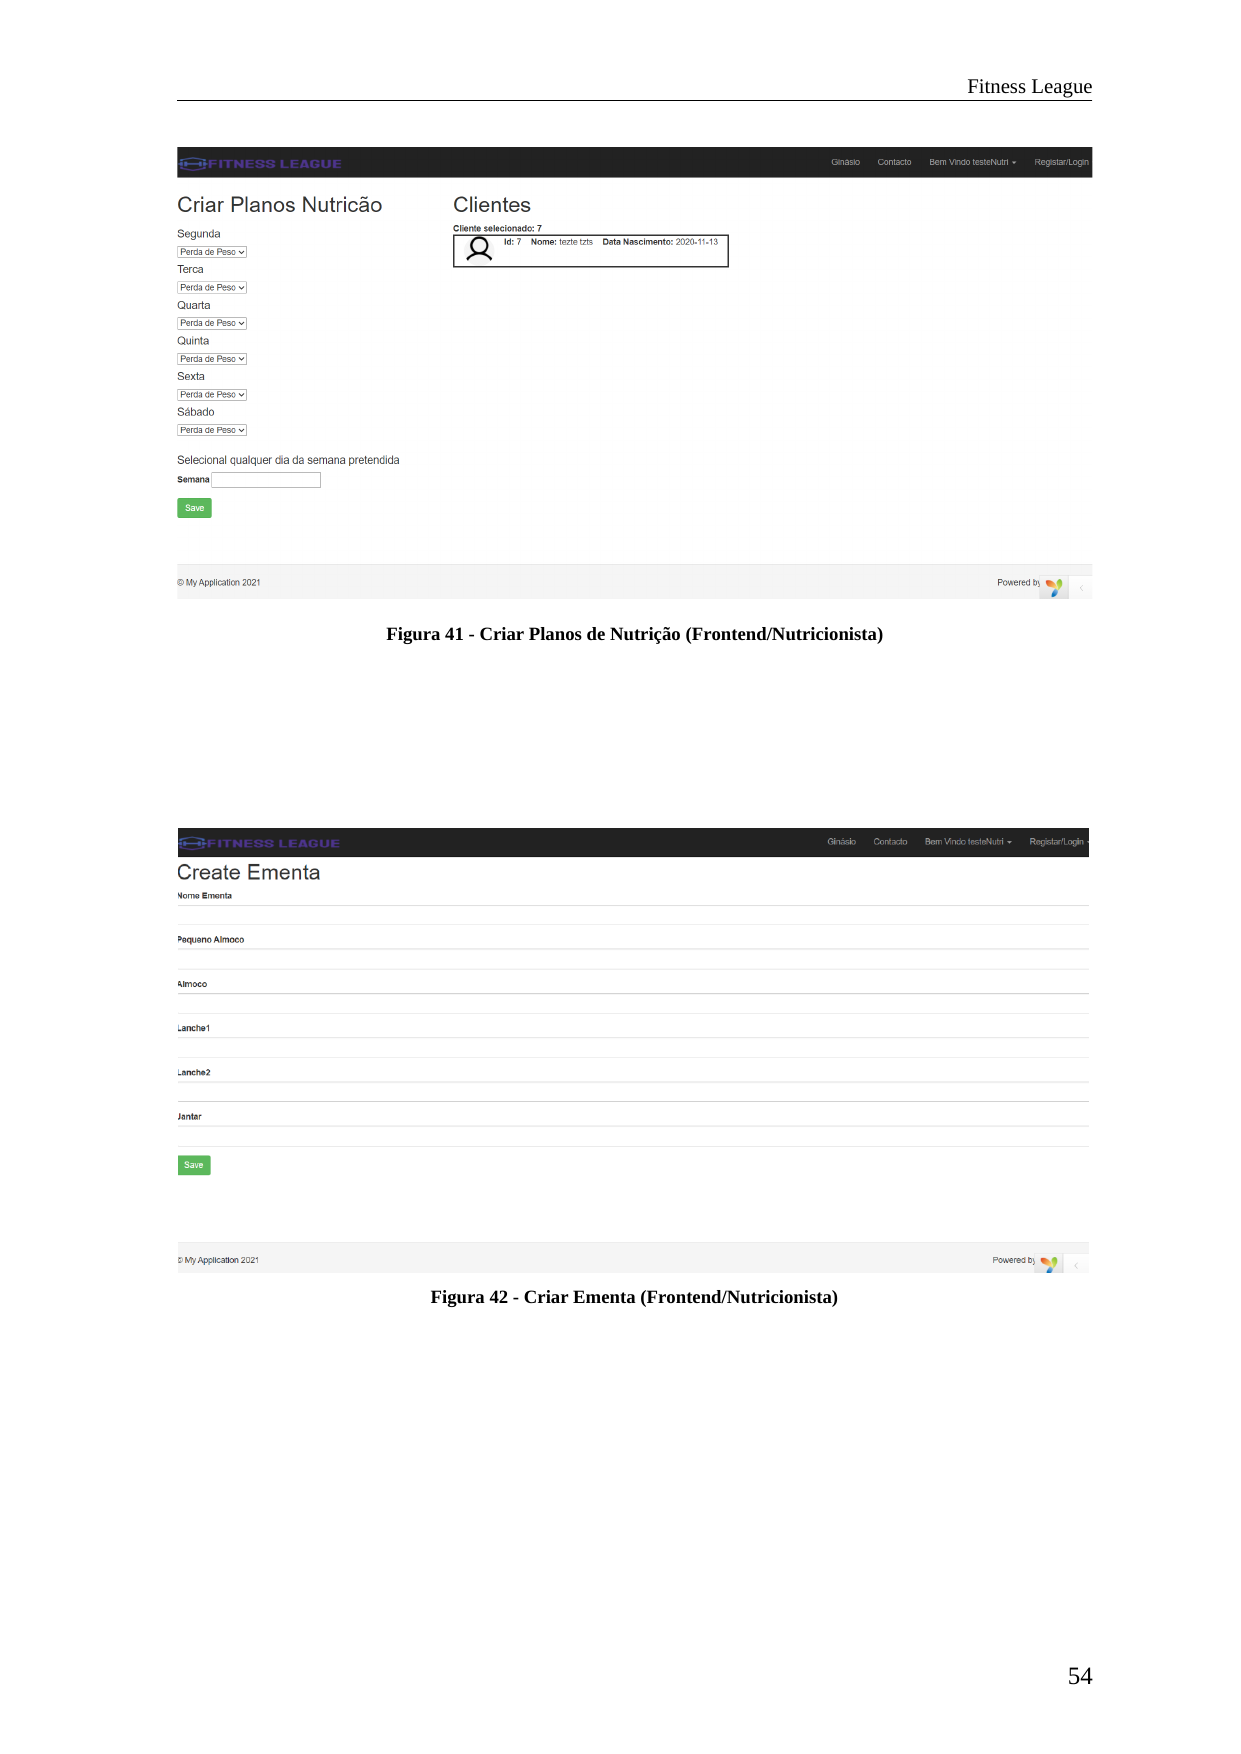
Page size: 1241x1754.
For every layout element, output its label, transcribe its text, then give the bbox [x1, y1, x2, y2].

text Figura 41 - Criar Planos de Nutrição (Frontend/Nutricionista) [177, 623, 1092, 645]
picture [177, 147, 1093, 599]
picture [176, 828, 1089, 1272]
